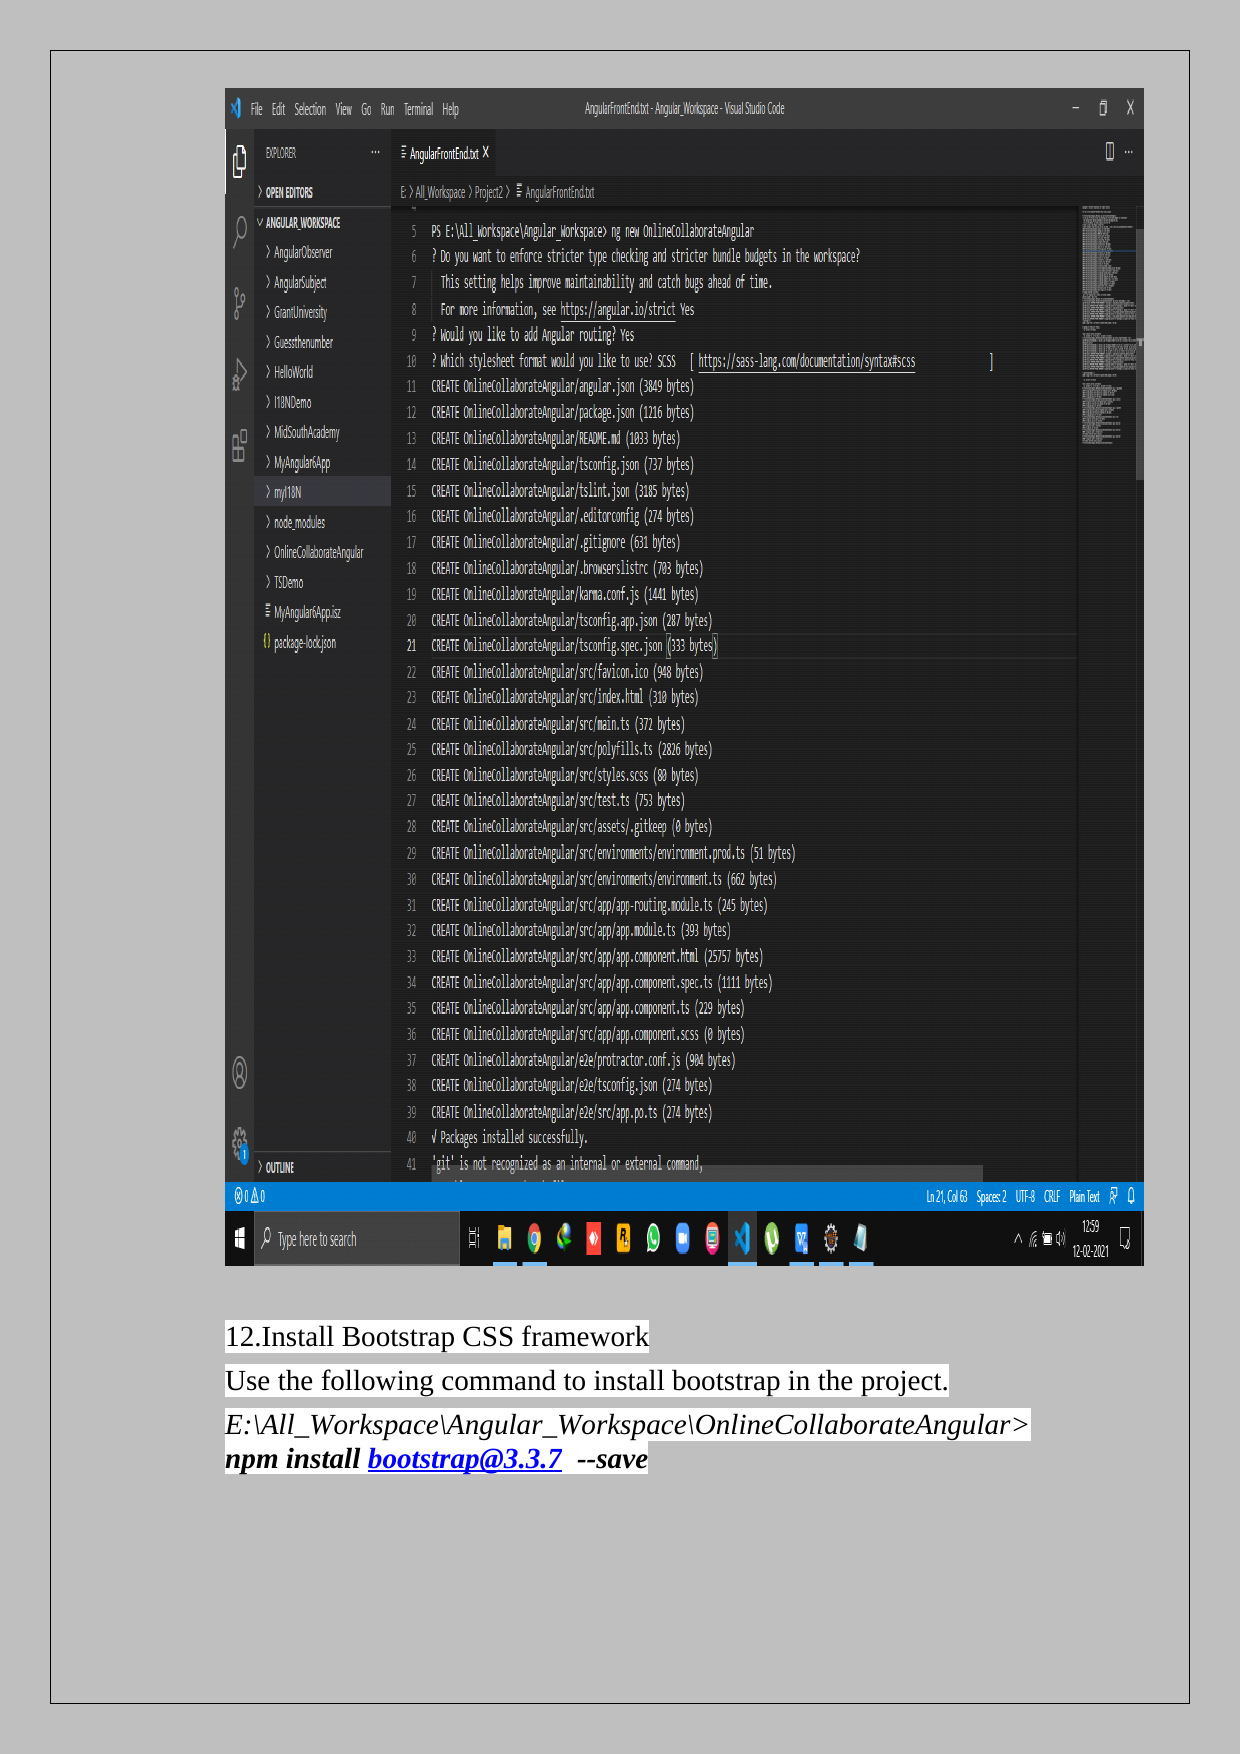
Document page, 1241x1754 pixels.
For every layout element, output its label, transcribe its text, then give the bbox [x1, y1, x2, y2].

text 12.Install Bootstrap CSS framework [225, 1319, 1090, 1353]
text Use the following command to install bootstrap in the project. [225, 1363, 1090, 1397]
text E:\All_Workspace\Angular_Workspace\OnlineCollaborateAngular> npm install bootstrap@3.3.7 --save [225, 1407, 1090, 1474]
picture [225, 88, 1144, 1266]
